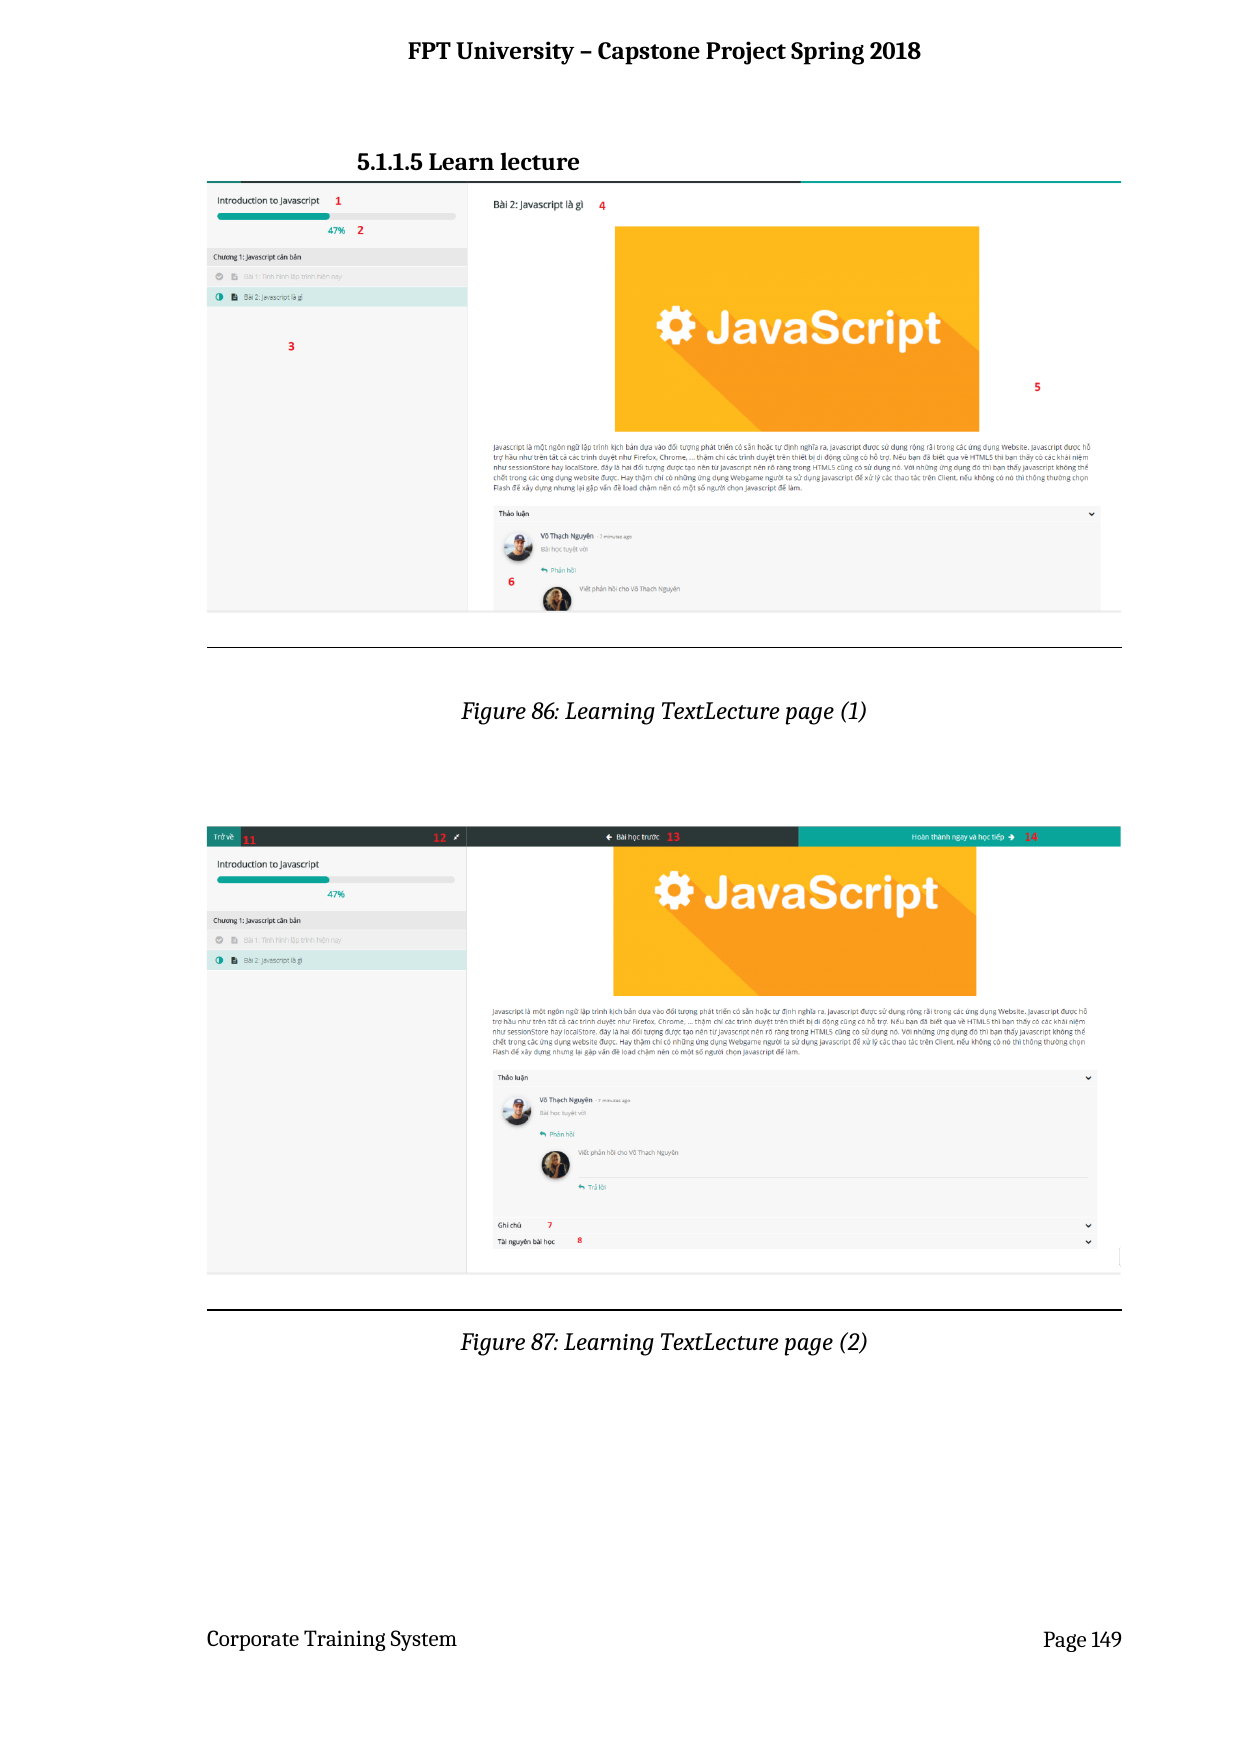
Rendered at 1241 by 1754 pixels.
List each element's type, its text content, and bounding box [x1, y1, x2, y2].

picture [206, 826, 1121, 1275]
subtitle 5.1.1.5 Learn lecture [357, 148, 1124, 176]
text Figure 87: Learning TextLecture page (2) [207, 1327, 1122, 1356]
text Figure 86: Learning TextLecture page (1) [207, 697, 1122, 726]
picture [206, 181, 1122, 613]
